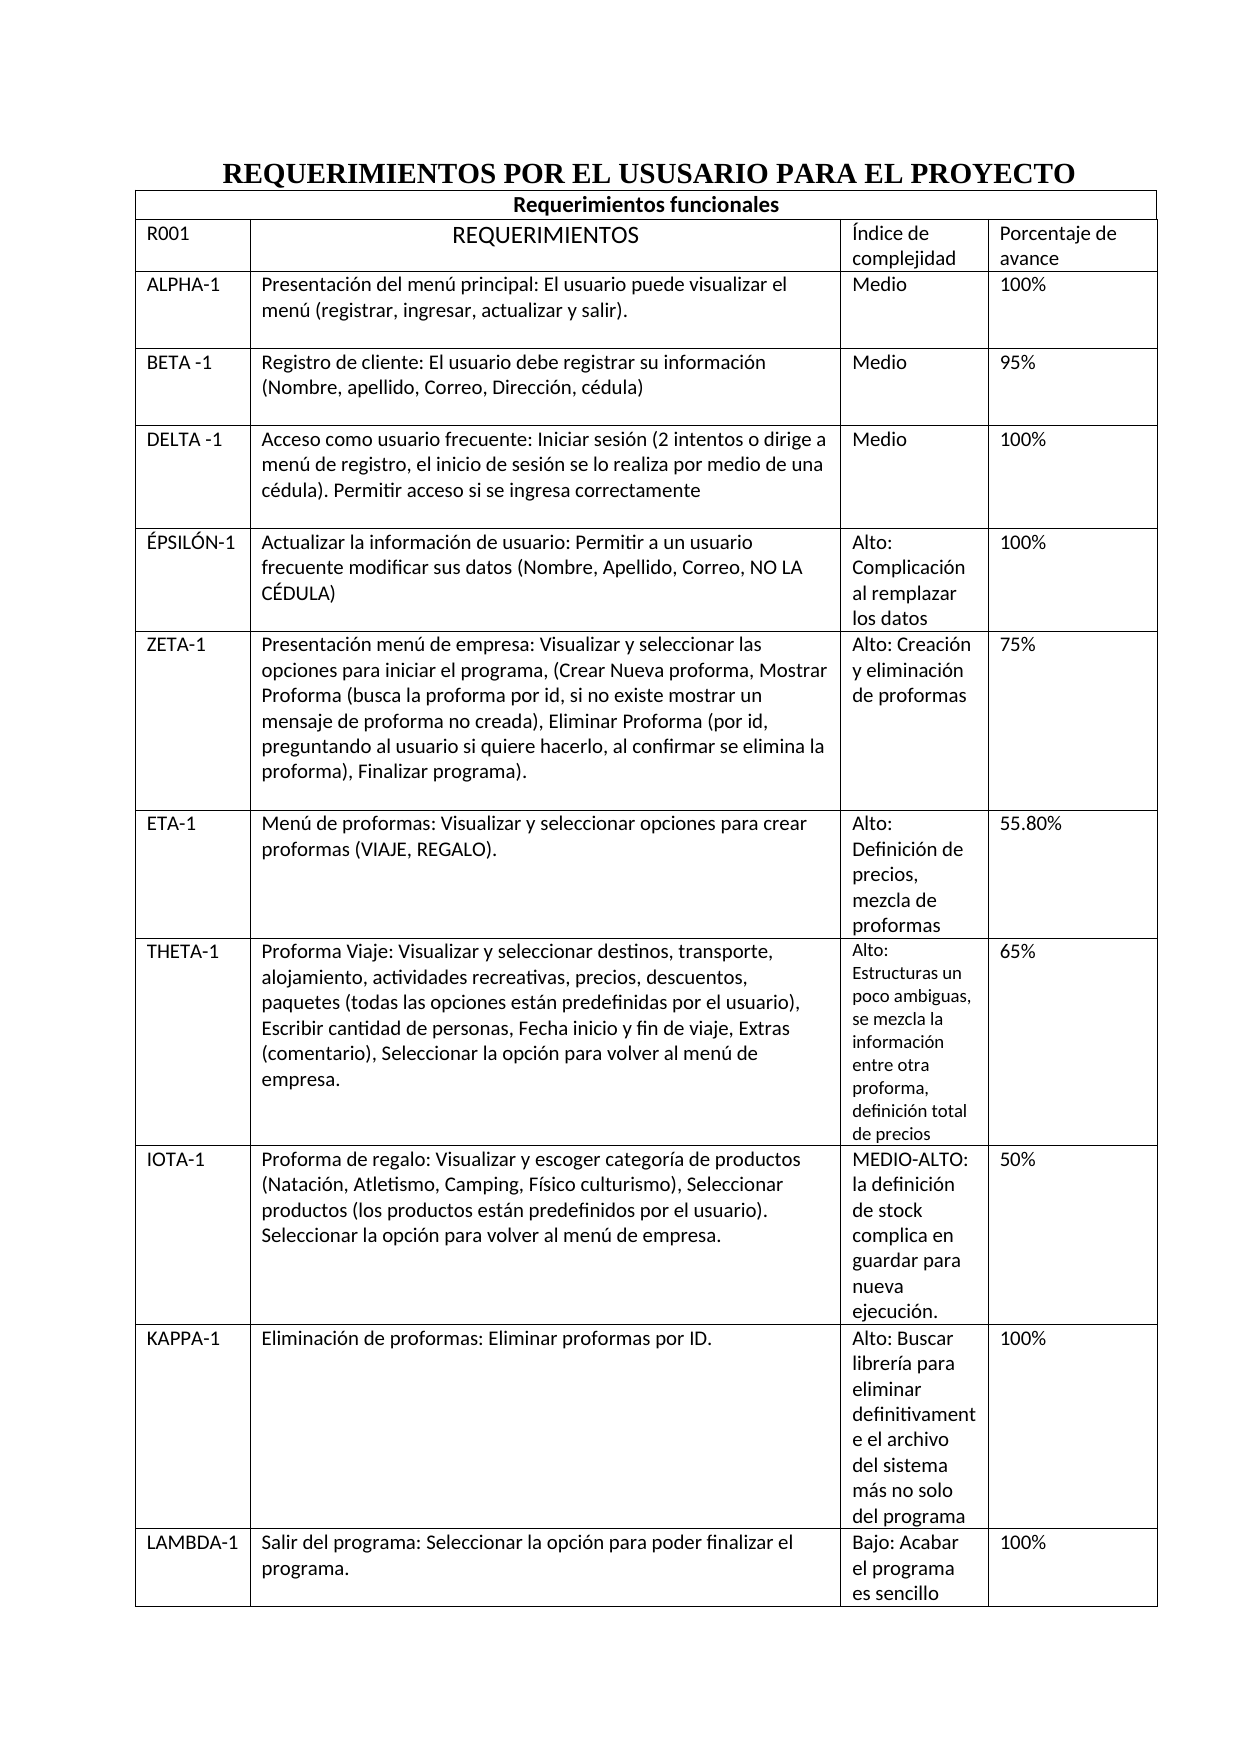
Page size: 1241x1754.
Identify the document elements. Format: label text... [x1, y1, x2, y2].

table_cell Proforma Viaje: Visualizar y seleccionar destinos, transporte, alojamiento, actividades recreativas, precios, descuentos, paquetes (todas las opciones están predefinidas por el usuario), Escribir cantidad de personas, Fecha inicio y fin de viaje, Extras (comentario), Seleccionar la opción para volver al menú de empresa. [251, 939, 840, 1145]
table_cell Alto: Creación y eliminación de proformas [841, 632, 988, 809]
table_cell ZETA-1 [136, 632, 250, 809]
table_cell ALPHA-1 [136, 272, 250, 348]
table_cell 65% [989, 939, 1157, 1145]
table_cell Acceso como usuario frecuente: Iniciar sesión (2 intentos o dirige a menú de registro, el inicio de sesión se lo realiza por medio de una cédula). Permitir acceso si se ingresa correctamente [251, 426, 840, 528]
table_cell LAMBDA-1 [136, 1529, 250, 1606]
subtitle REQUERIMIENTOS POR EL USUSARIO PARA EL PROYECTO [164, 156, 1134, 189]
table_cell Índice de complejidad [841, 220, 988, 271]
table_cell Presentación del menú principal: El usuario puede visualizar el menú (registrar, ingresar, actualizar y salir). [251, 272, 840, 348]
table_cell REQUERIMIENTOS [251, 220, 840, 271]
table_cell Medio [841, 426, 988, 528]
table_cell Registro de cliente: El usuario debe registrar su información (Nombre, apellido, Correo, Dirección, cédula) [251, 349, 840, 425]
table_cell 100% [989, 272, 1157, 348]
table_cell 100% [989, 1325, 1157, 1528]
table_cell Alto: Estructuras un poco ambiguas, se mezcla la información entre otra proforma, definición total de precios [841, 939, 988, 1145]
table_cell 75% [989, 632, 1157, 809]
table_cell Proforma de regalo: Visualizar y escoger categoría de productos (Natación, Atletismo, Camping, Físico culturismo), Seleccionar productos (los productos están predefinidos por el usuario). Seleccionar la opción para volver al menú de empresa. [251, 1146, 840, 1324]
table_cell Eliminación de proformas: Eliminar proformas por ID. [251, 1325, 840, 1528]
table_cell THETA-1 [136, 939, 250, 1145]
table_cell Menú de proformas: Visualizar y seleccionar opciones para crear proformas (VIAJE, REGALO). [251, 811, 840, 938]
table_cell 95% [989, 349, 1157, 425]
table_cell Presentación menú de empresa: Visualizar y seleccionar las opciones para iniciar el programa, (Crear Nueva proforma, Mostrar Proforma (busca la proforma por id, si no existe mostrar un mensaje de proforma no creada), Eliminar Proforma (por id, preguntando al usuario si quiere hacerlo, al confirmar se elimina la proforma), Finalizar programa). [251, 632, 840, 809]
table_cell 50% [989, 1146, 1157, 1324]
table_cell Porcentaje de avance [989, 220, 1157, 271]
table_cell Actualizar la información de usuario: Permitir a un usuario frecuente modificar sus datos (Nombre, Apellido, Correo, NO LA CÉDULA) [251, 529, 840, 631]
table_cell BETA -1 [136, 349, 250, 425]
table_cell Alto: Definición de precios, mezcla de proformas [841, 811, 988, 938]
table_cell KAPPA-1 [136, 1325, 250, 1528]
table_cell Alto: Buscar librería para eliminar definitivamente el archivo del sistema más no solo del programa [841, 1325, 988, 1528]
table_cell 100% [989, 426, 1157, 528]
table_cell IOTA-1 [136, 1146, 250, 1324]
table_cell 55.80% [989, 811, 1157, 938]
table_cell 100% [989, 1529, 1157, 1606]
table_cell Medio [841, 272, 988, 348]
table_cell 100% [989, 529, 1157, 631]
table_cell ÉPSILÓN-1 [136, 529, 250, 631]
table_header Requerimientos funcionales [136, 191, 1156, 219]
table_cell Medio [841, 349, 988, 425]
table_cell MEDIO-ALTO: la definición de stock complica en guardar para nueva ejecución. [841, 1146, 988, 1324]
table_cell DELTA -1 [136, 426, 250, 528]
table_cell ETA-1 [136, 811, 250, 938]
table_cell Salir del programa: Seleccionar la opción para poder finalizar el programa. [251, 1529, 840, 1606]
table_cell Alto: Complicación al remplazar los datos [841, 529, 988, 631]
table_cell Bajo: Acabar el programa es sencillo [841, 1529, 988, 1606]
table_cell R001 [136, 220, 250, 271]
